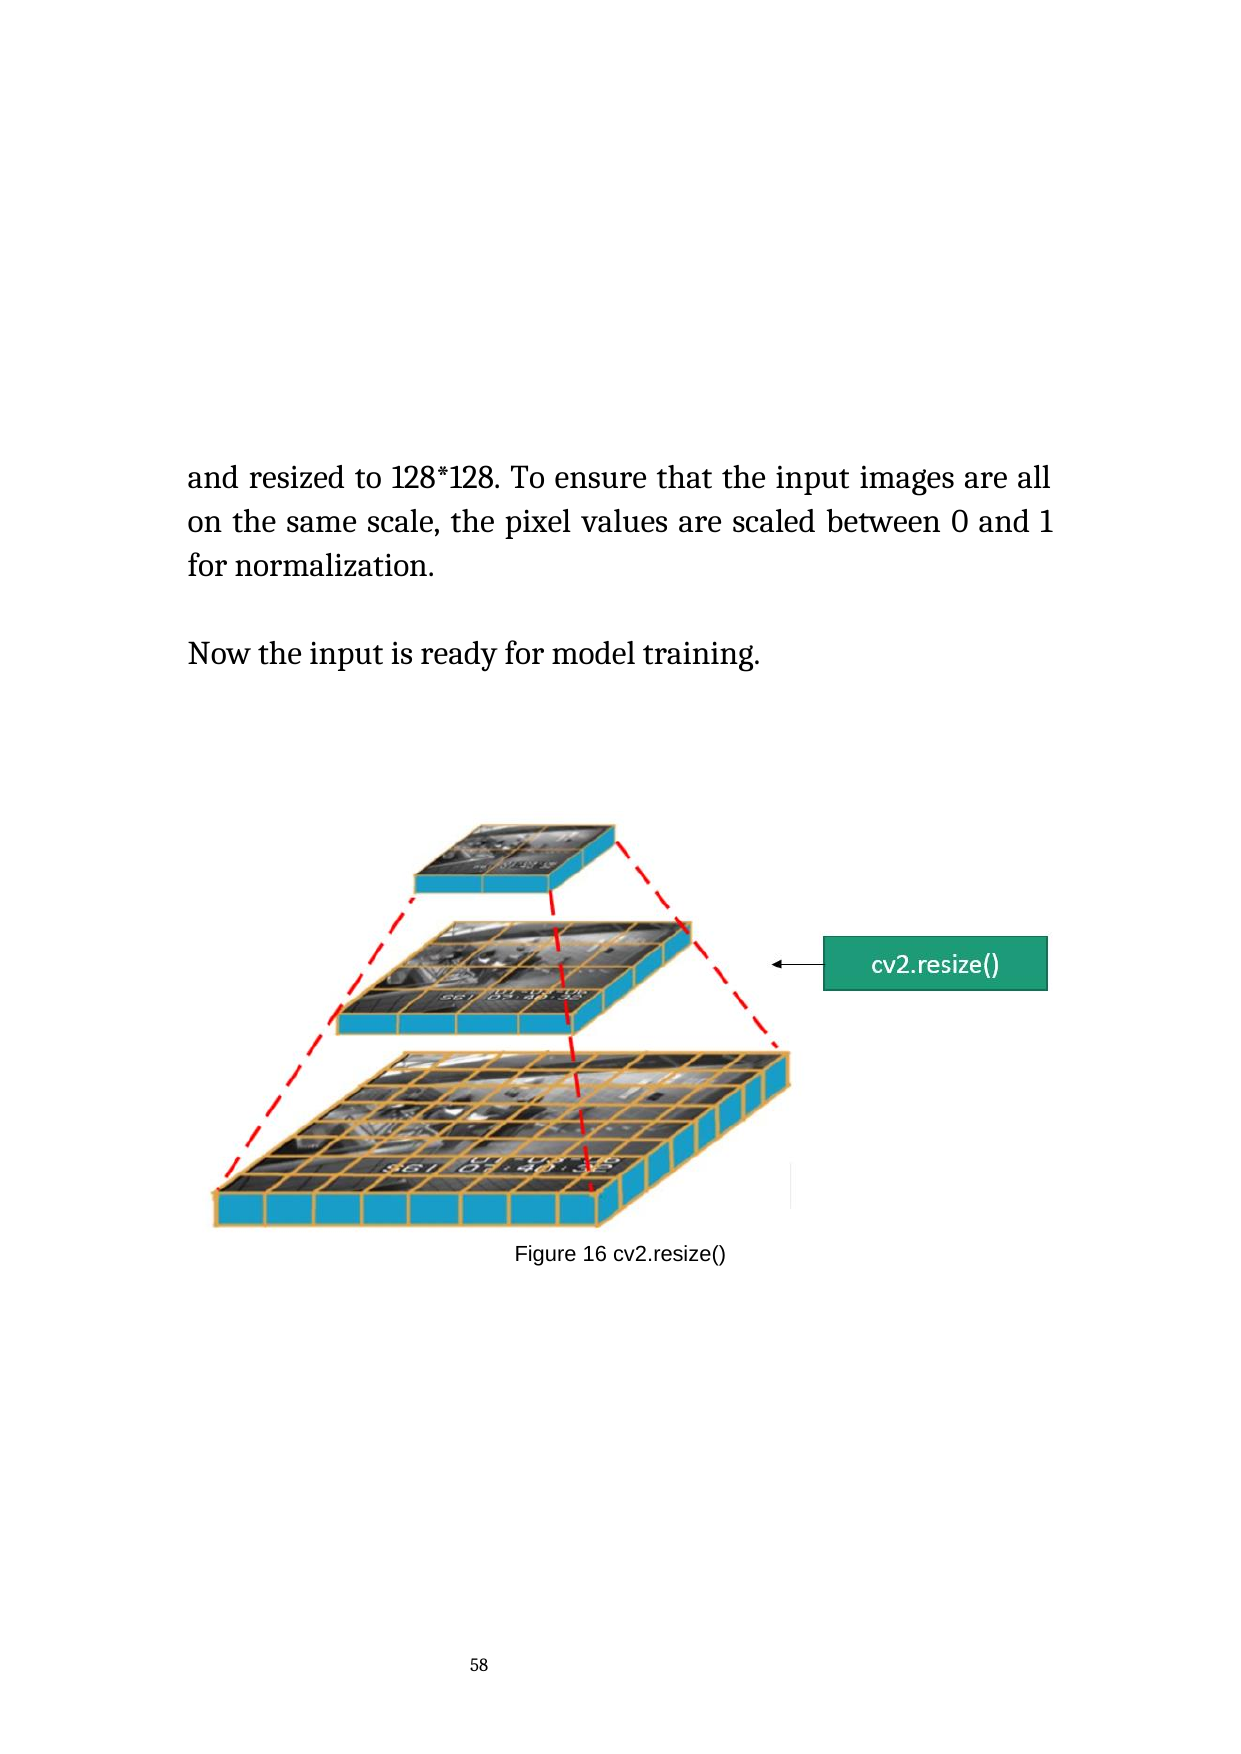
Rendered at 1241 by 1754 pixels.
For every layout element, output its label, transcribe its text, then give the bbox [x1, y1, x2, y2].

picture [187, 811, 1053, 1236]
text Figure 16 cv2.resize() [187, 1241, 1053, 1266]
text and resized to 128*128. To ensure that the input images are all on the same scale, the pixel values are scaled between 0 and 1 for normalization. [187, 458, 1053, 585]
text Now the input is ready for model training. [187, 635, 1053, 673]
